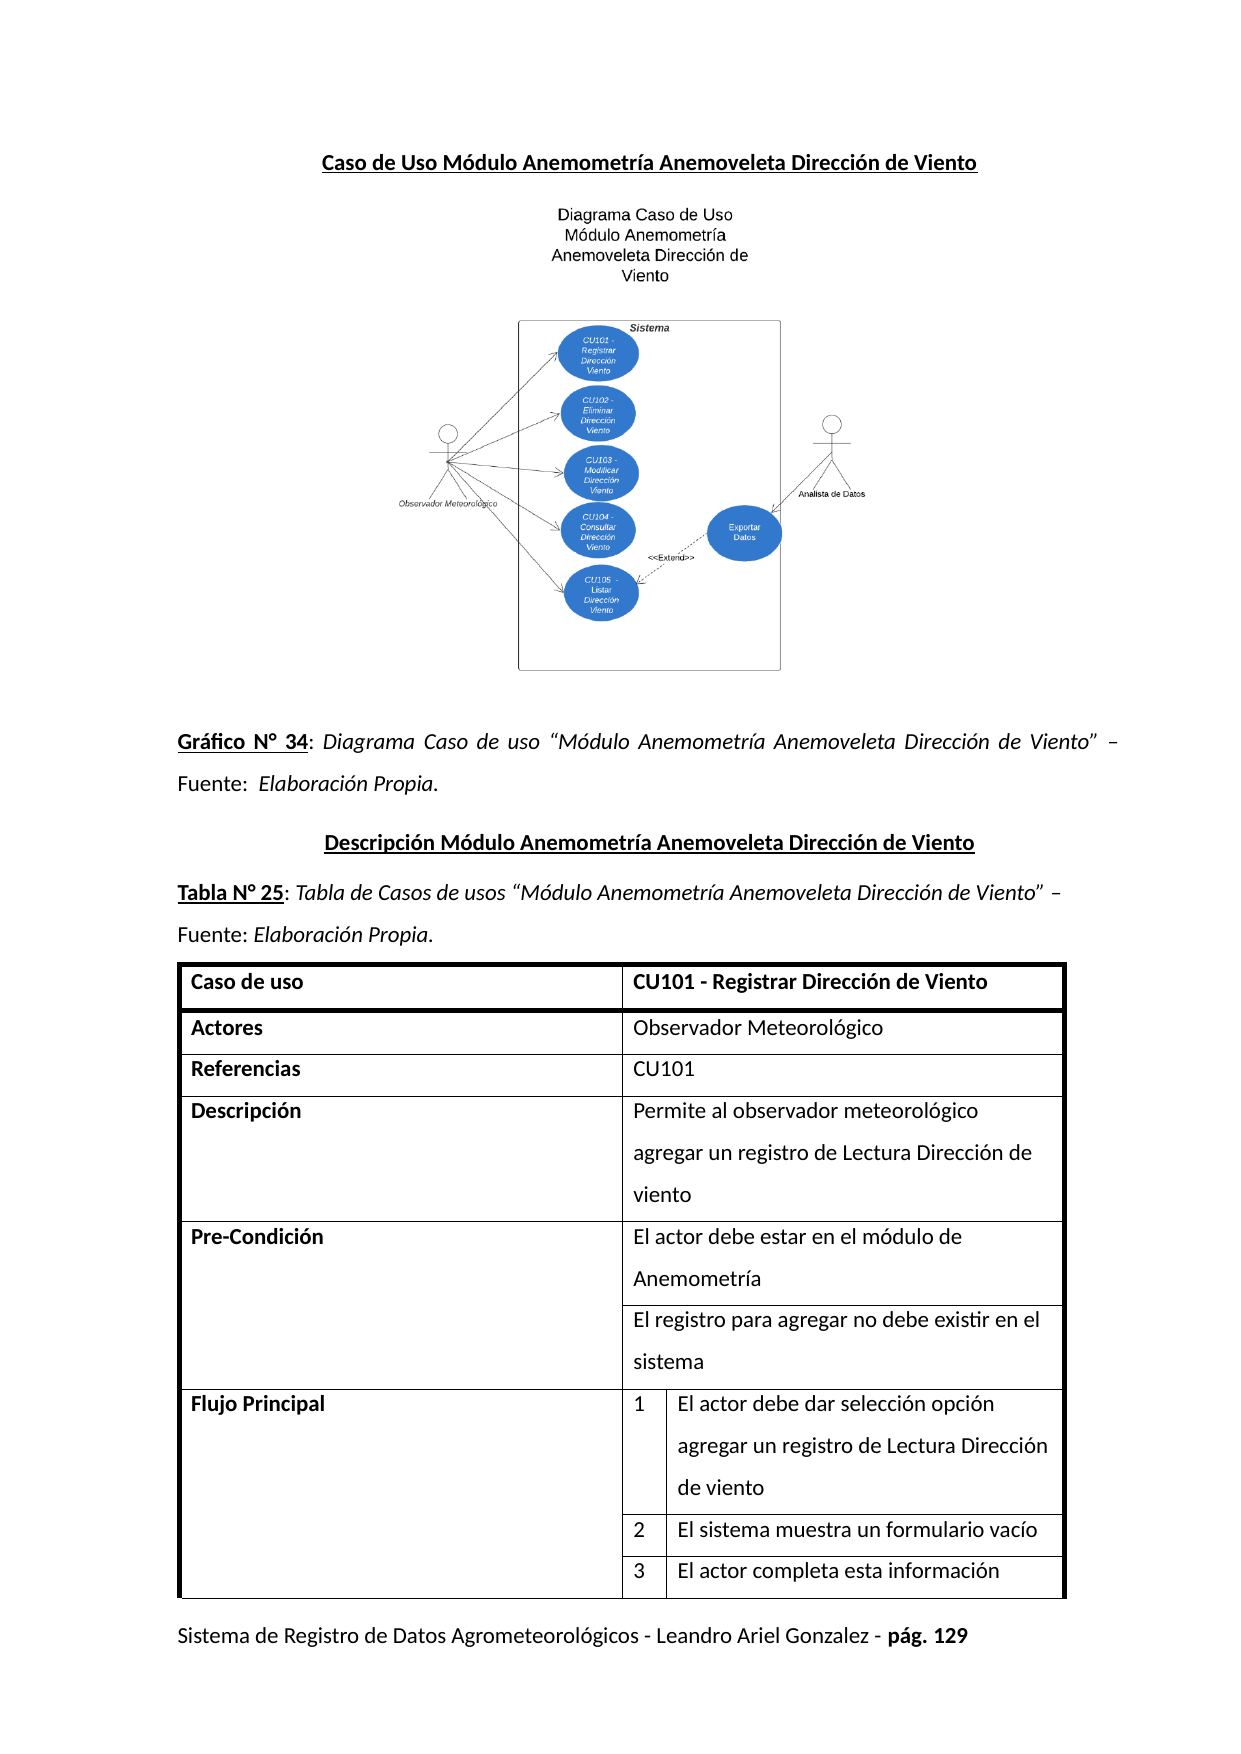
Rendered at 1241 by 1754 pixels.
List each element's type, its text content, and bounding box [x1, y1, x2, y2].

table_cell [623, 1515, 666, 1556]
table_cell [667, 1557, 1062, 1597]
subtitle Caso de Uso Módulo Anemometría Anemoveleta Dirección de Viento [177, 148, 1122, 176]
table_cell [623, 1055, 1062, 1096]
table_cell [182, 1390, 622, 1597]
text Gráfico N° 34: Diagrama Caso de uso “Módulo Anemometría Anemoveleta Dirección de Viento” – Fuente: Elaboración Propia. [177, 727, 1122, 797]
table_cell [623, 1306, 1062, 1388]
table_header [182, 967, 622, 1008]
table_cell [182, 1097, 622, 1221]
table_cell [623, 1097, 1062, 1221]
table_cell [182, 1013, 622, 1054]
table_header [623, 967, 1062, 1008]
subtitle Descripción Módulo Anemometría Anemoveleta Dirección de Viento [177, 828, 1122, 856]
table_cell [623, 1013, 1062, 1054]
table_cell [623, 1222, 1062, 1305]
picture [328, 198, 971, 712]
text Tabla N° 25: Tabla de Casos de usos “Módulo Anemometría Anemoveleta Dirección de Viento” – Fuente: Elaboración Propia. [177, 878, 1122, 948]
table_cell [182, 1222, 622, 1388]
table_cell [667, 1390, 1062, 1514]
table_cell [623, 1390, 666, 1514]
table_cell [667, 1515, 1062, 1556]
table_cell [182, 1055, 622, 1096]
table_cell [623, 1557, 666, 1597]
